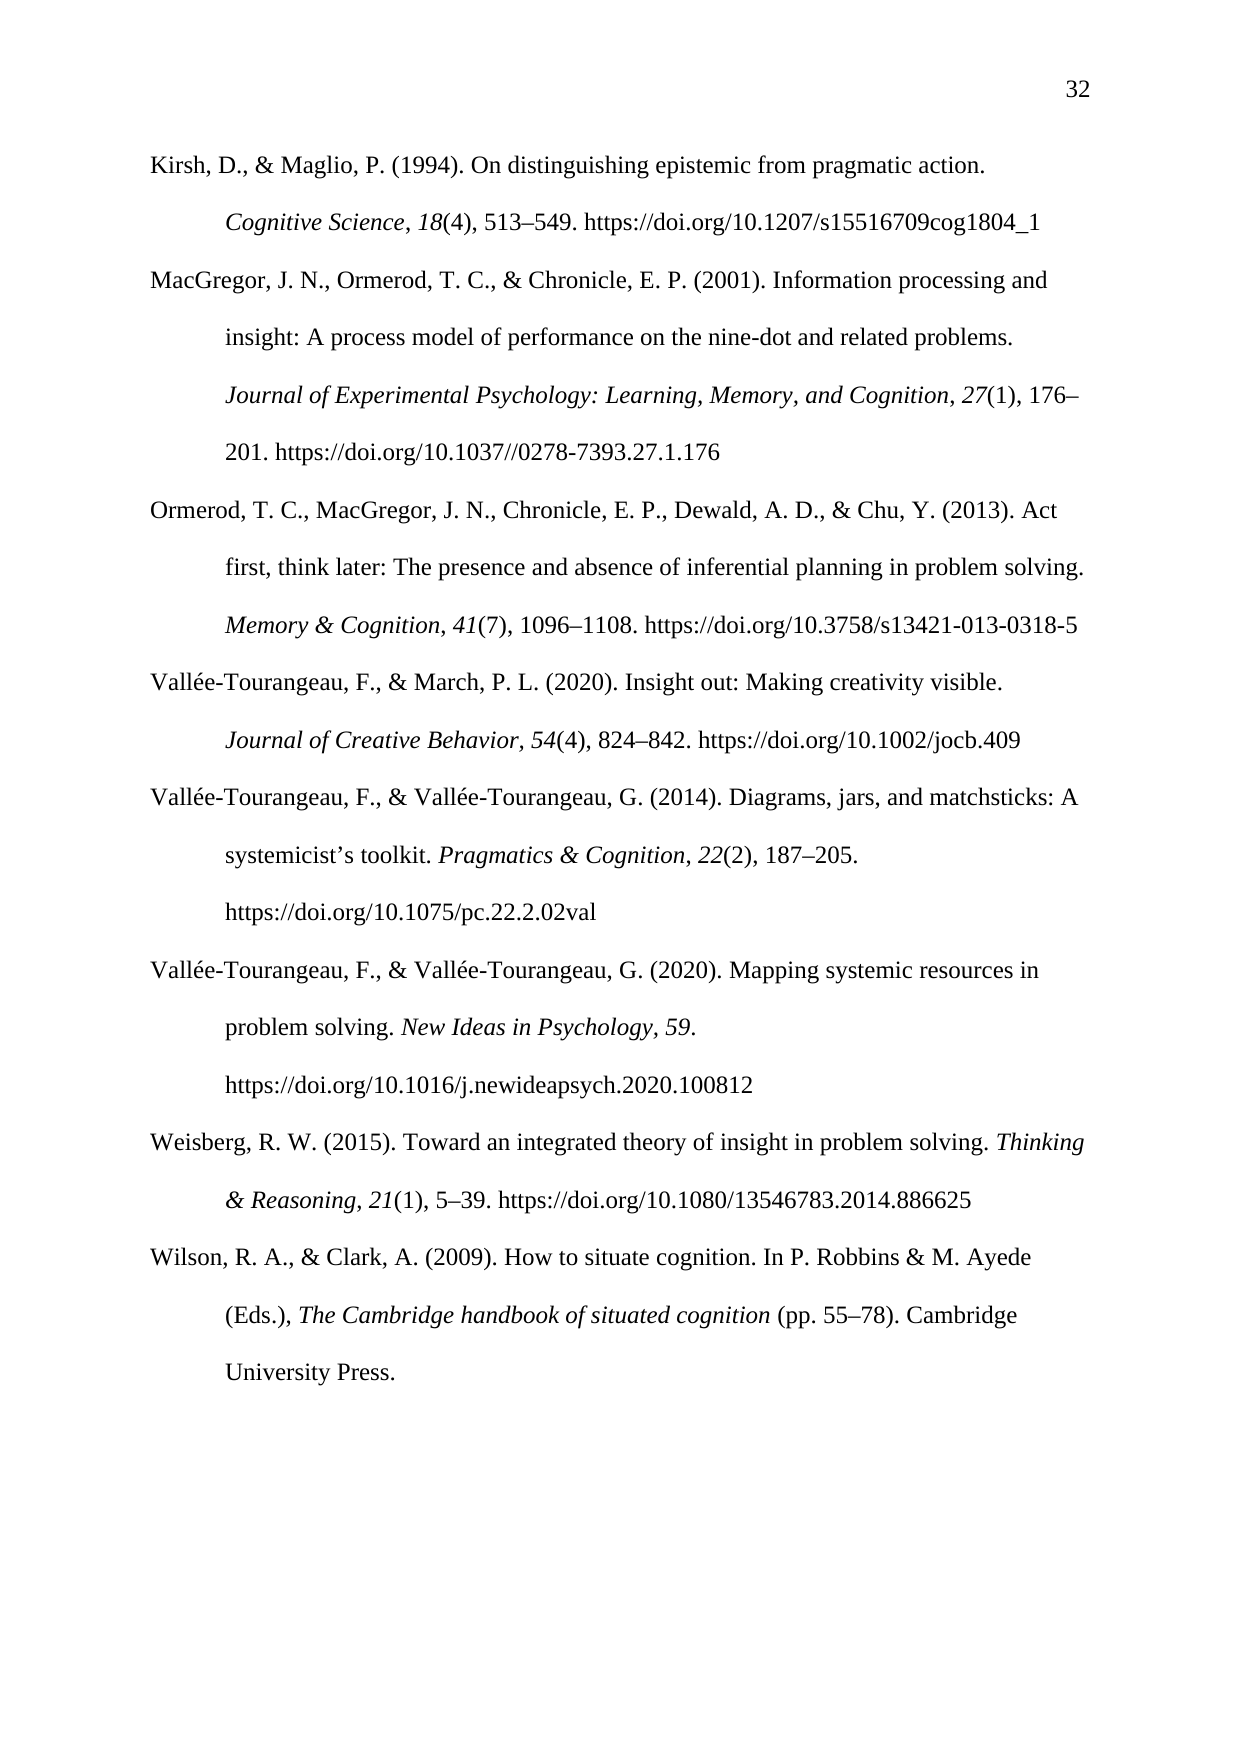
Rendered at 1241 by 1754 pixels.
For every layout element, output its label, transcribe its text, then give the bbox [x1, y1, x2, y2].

text Weisberg, R. W. (2015). Toward an integrated theory of insight in problem solving. Thinking & Reasoning, 21(1), 5–39. https://doi.org/10.1080/13546783.2014.886625 [150, 1127, 1090, 1214]
text Vallée‐Tourangeau, F., & March, P. L. (2020). Insight out: Making creativity visible. Journal of Creative Behavior, 54(4), 824–842. https://doi.org/10.1002/jocb.409 [150, 667, 1090, 754]
text Vallée-Tourangeau, F., & Vallée-Tourangeau, G. (2020). Mapping systemic resources in problem solving. New Ideas in Psychology, 59. https://doi.org/10.1016/j.newideapsych.2020.100812 [150, 955, 1090, 1099]
text Ormerod, T. C., MacGregor, J. N., Chronicle, E. P., Dewald, A. D., & Chu, Y. (2013). Act first, think later: The presence and absence of inferential planning in problem solving. Memory & Cognition, 41(7), 1096–1108. https://doi.org/10.3758/s13421-013-0318-5 [150, 495, 1090, 639]
text MacGregor, J. N., Ormerod, T. C., & Chronicle, E. P. (2001). Information processing and insight: A process model of performance on the nine-dot and related problems. Journal of Experimental Psychology: Learning, Memory, and Cognition, 27(1), 176–201. https://doi.org/10.1037//0278-7393.27.1.176 [150, 265, 1090, 466]
text Wilson, R. A., & Clark, A. (2009). How to situate cognition. In P. Robbins & M. Ayede (Eds.), The Cambridge handbook of situated cognition (pp. 55–78). Cambridge University Press. [150, 1242, 1090, 1386]
text Vallée‐Tourangeau, F., & Vallée-Tourangeau, G. (2014). Diagrams, jars, and matchsticks: A systemicist’s toolkit. Pragmatics & Cognition, 22(2), 187–205. https://doi.org/10.1075/pc.22.2.02val [150, 782, 1090, 926]
text Kirsh, D., & Maglio, P. (1994). On distinguishing epistemic from pragmatic action. Cognitive Science, 18(4), 513–549. https://doi.org/10.1207/s15516709cog1804_1 [150, 150, 1090, 236]
